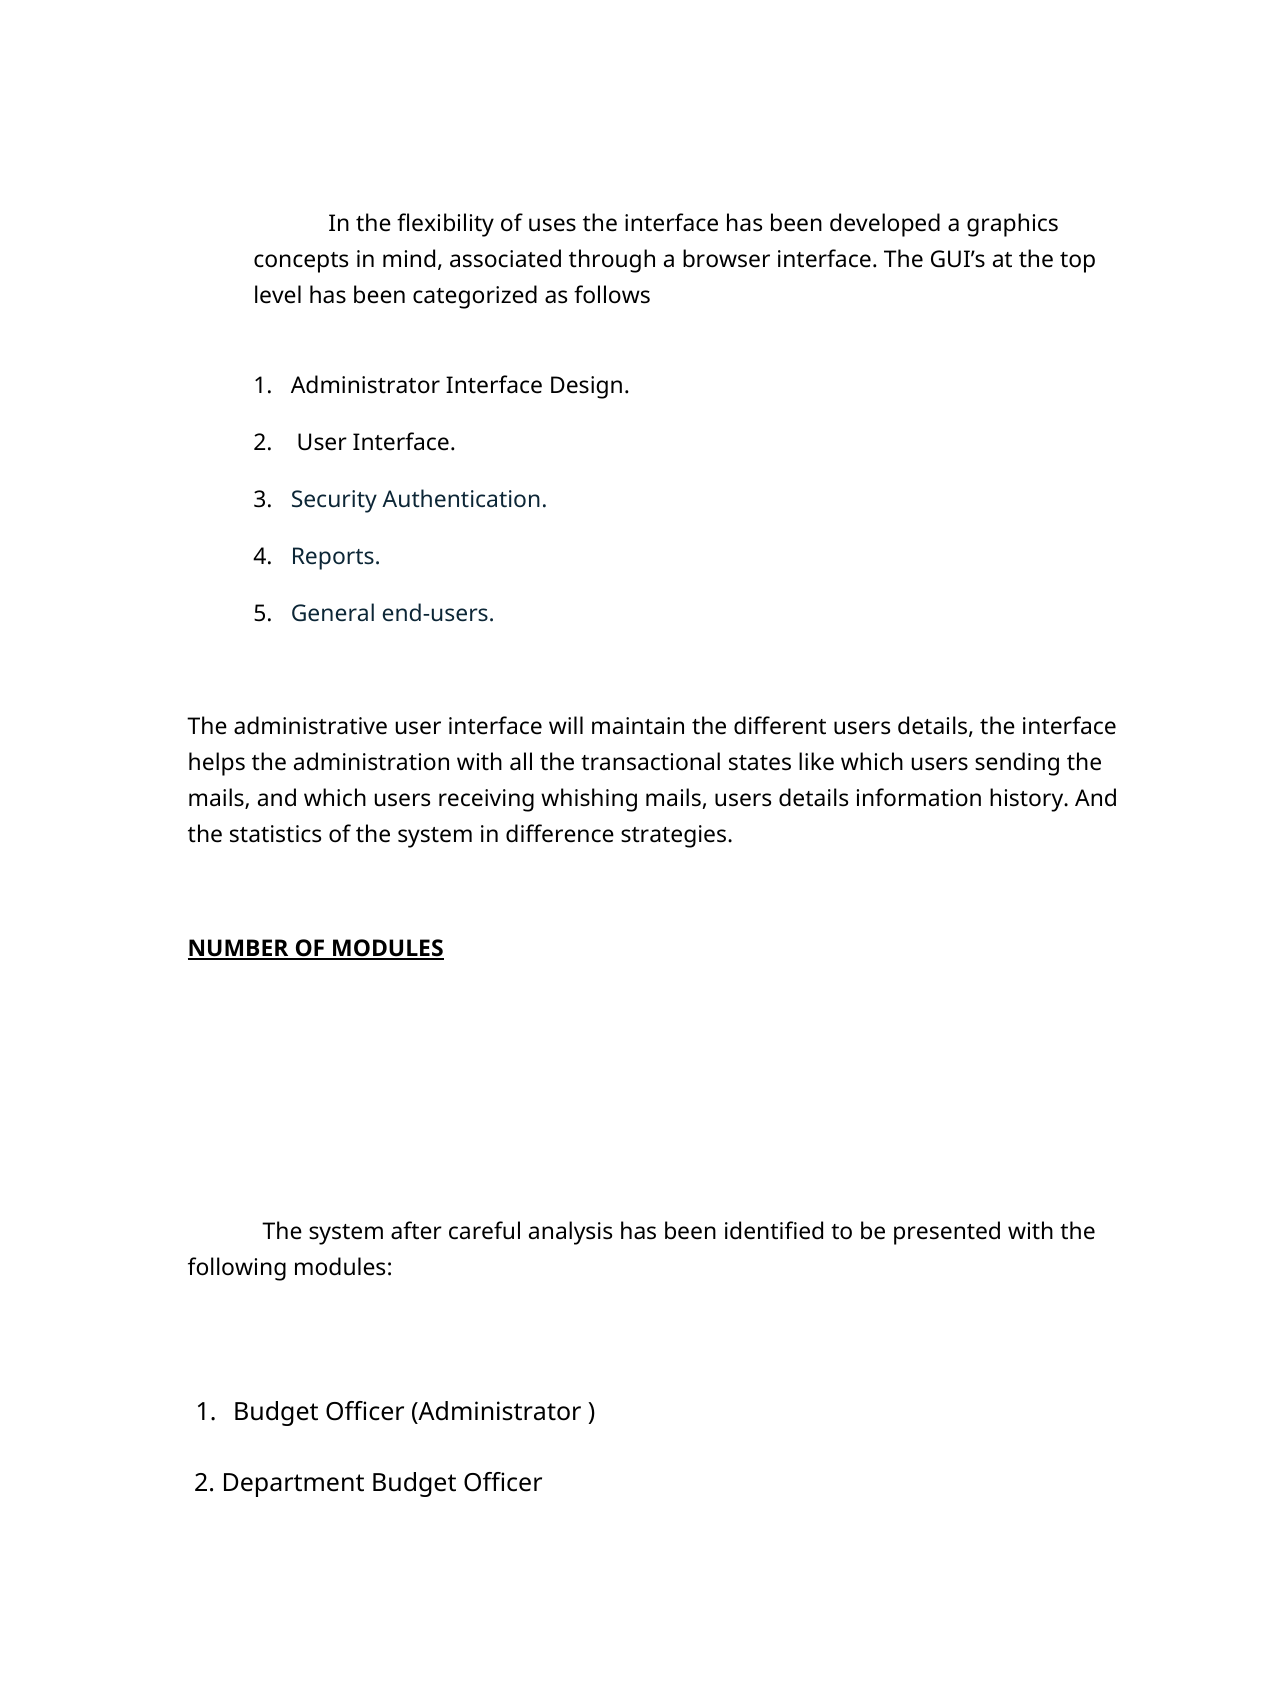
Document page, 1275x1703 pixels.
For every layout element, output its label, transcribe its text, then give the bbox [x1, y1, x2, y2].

list Security Authentication. [253, 483, 1125, 514]
list General end-users. [253, 597, 1125, 628]
text NUMBER OF MODULES [187, 931, 1125, 963]
text 2. Department Budget Officer [187, 1465, 1125, 1499]
text In the flexibility of uses the interface has been developed a graphics concepts in mind, associated through a browser interface. The GUI’s at the top level has been categorized as follows [253, 207, 1125, 310]
list Budget Officer (Administrator ) [195, 1393, 1125, 1427]
list Reports. [253, 540, 1125, 571]
list Administrator Interface Design. [253, 369, 1125, 401]
list User Interface. [253, 426, 1125, 457]
text The administrative user interface will maintain the different users details, the interface helps the administration with all the transactional states like which users sending the mails, and which users receiving whishing mails, users details information history. And the statistics of the system in difference strategies. [187, 710, 1125, 849]
text The system after careful analysis has been identified to be presented with the following modules: [187, 1215, 1125, 1282]
